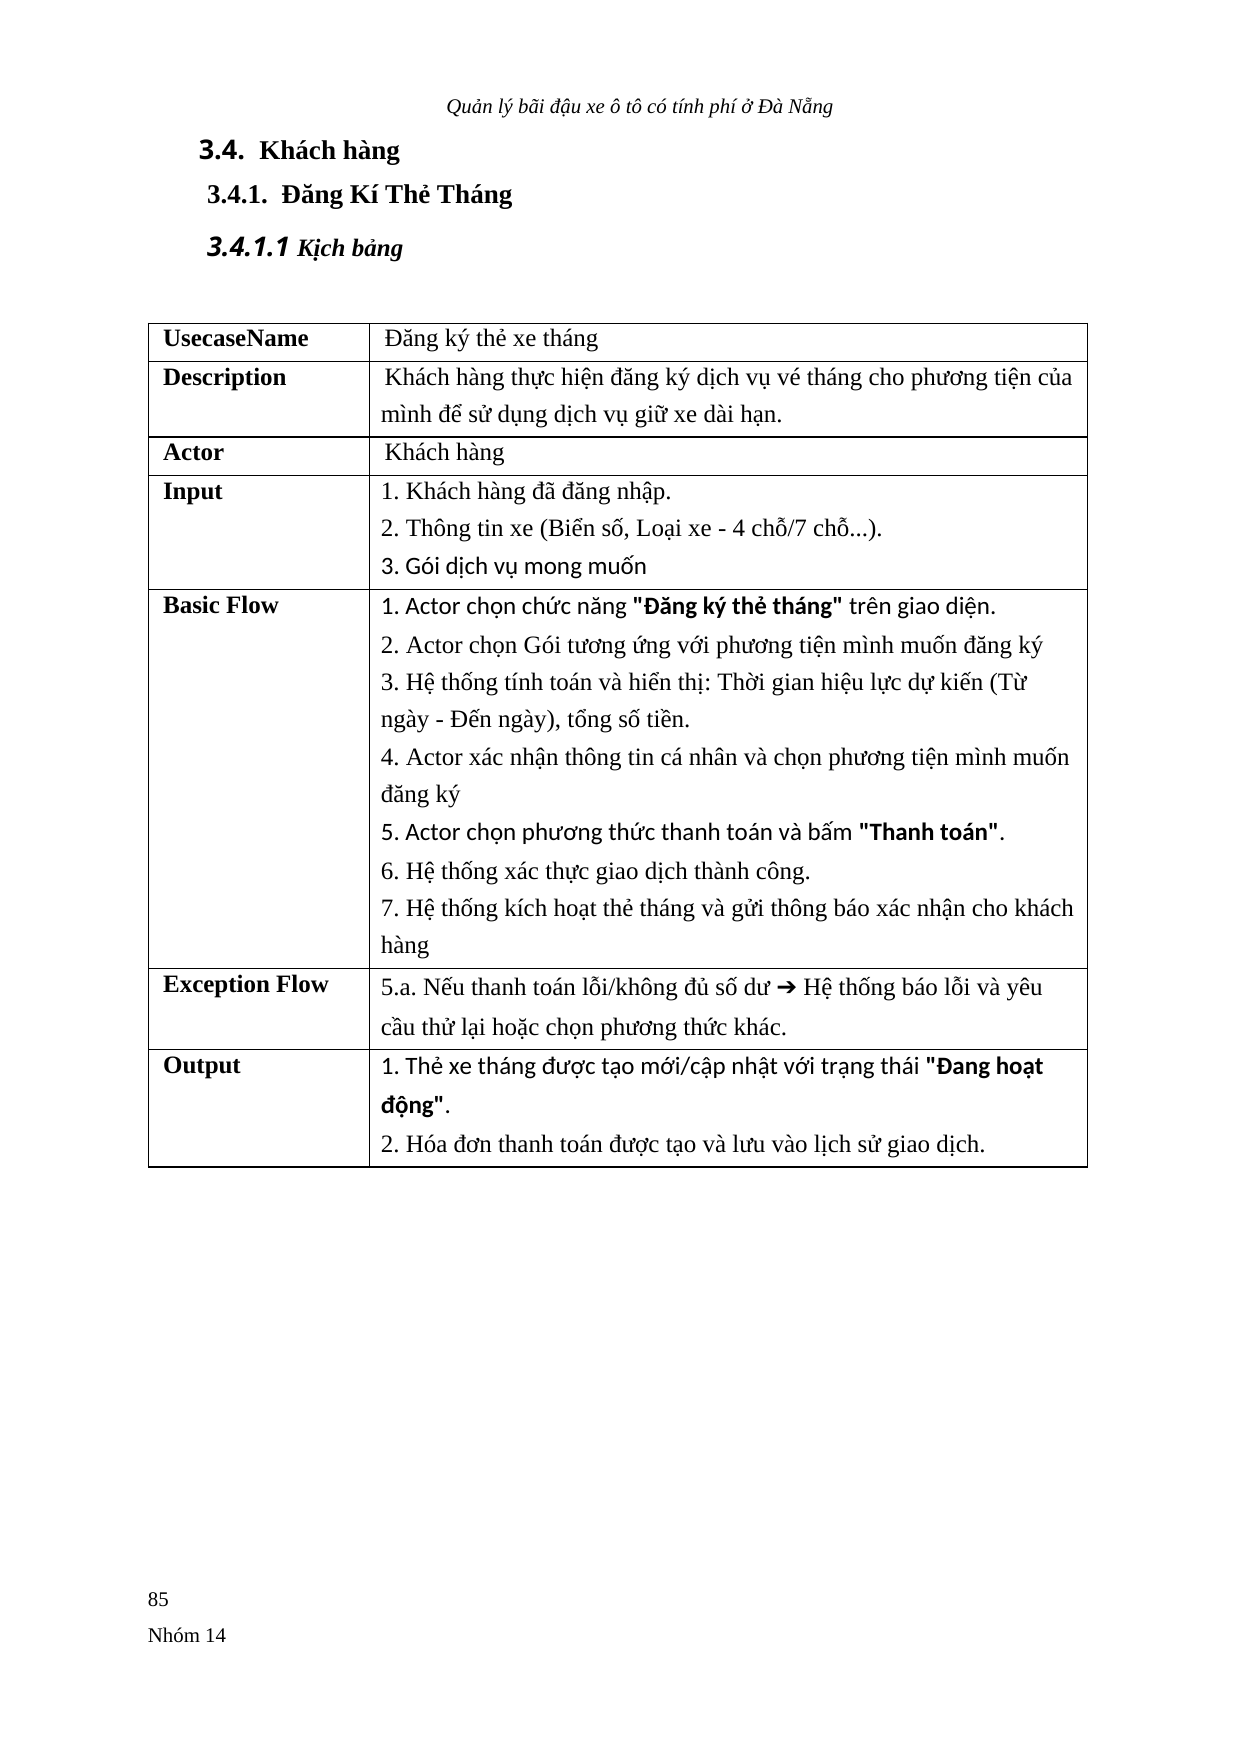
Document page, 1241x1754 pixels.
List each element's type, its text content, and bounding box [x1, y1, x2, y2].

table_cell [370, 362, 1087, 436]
subtitle Đăng Kí Thẻ Tháng [207, 178, 1134, 209]
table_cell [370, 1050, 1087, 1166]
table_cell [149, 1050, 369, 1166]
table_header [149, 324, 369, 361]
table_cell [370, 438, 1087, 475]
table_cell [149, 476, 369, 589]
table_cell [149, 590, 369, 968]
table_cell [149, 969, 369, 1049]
subtitle Kịch bảng [207, 227, 1134, 264]
subtitle Khách hàng [148, 131, 1075, 167]
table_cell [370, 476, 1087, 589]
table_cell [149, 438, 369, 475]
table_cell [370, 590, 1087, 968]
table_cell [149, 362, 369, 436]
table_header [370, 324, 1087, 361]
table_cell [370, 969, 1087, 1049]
